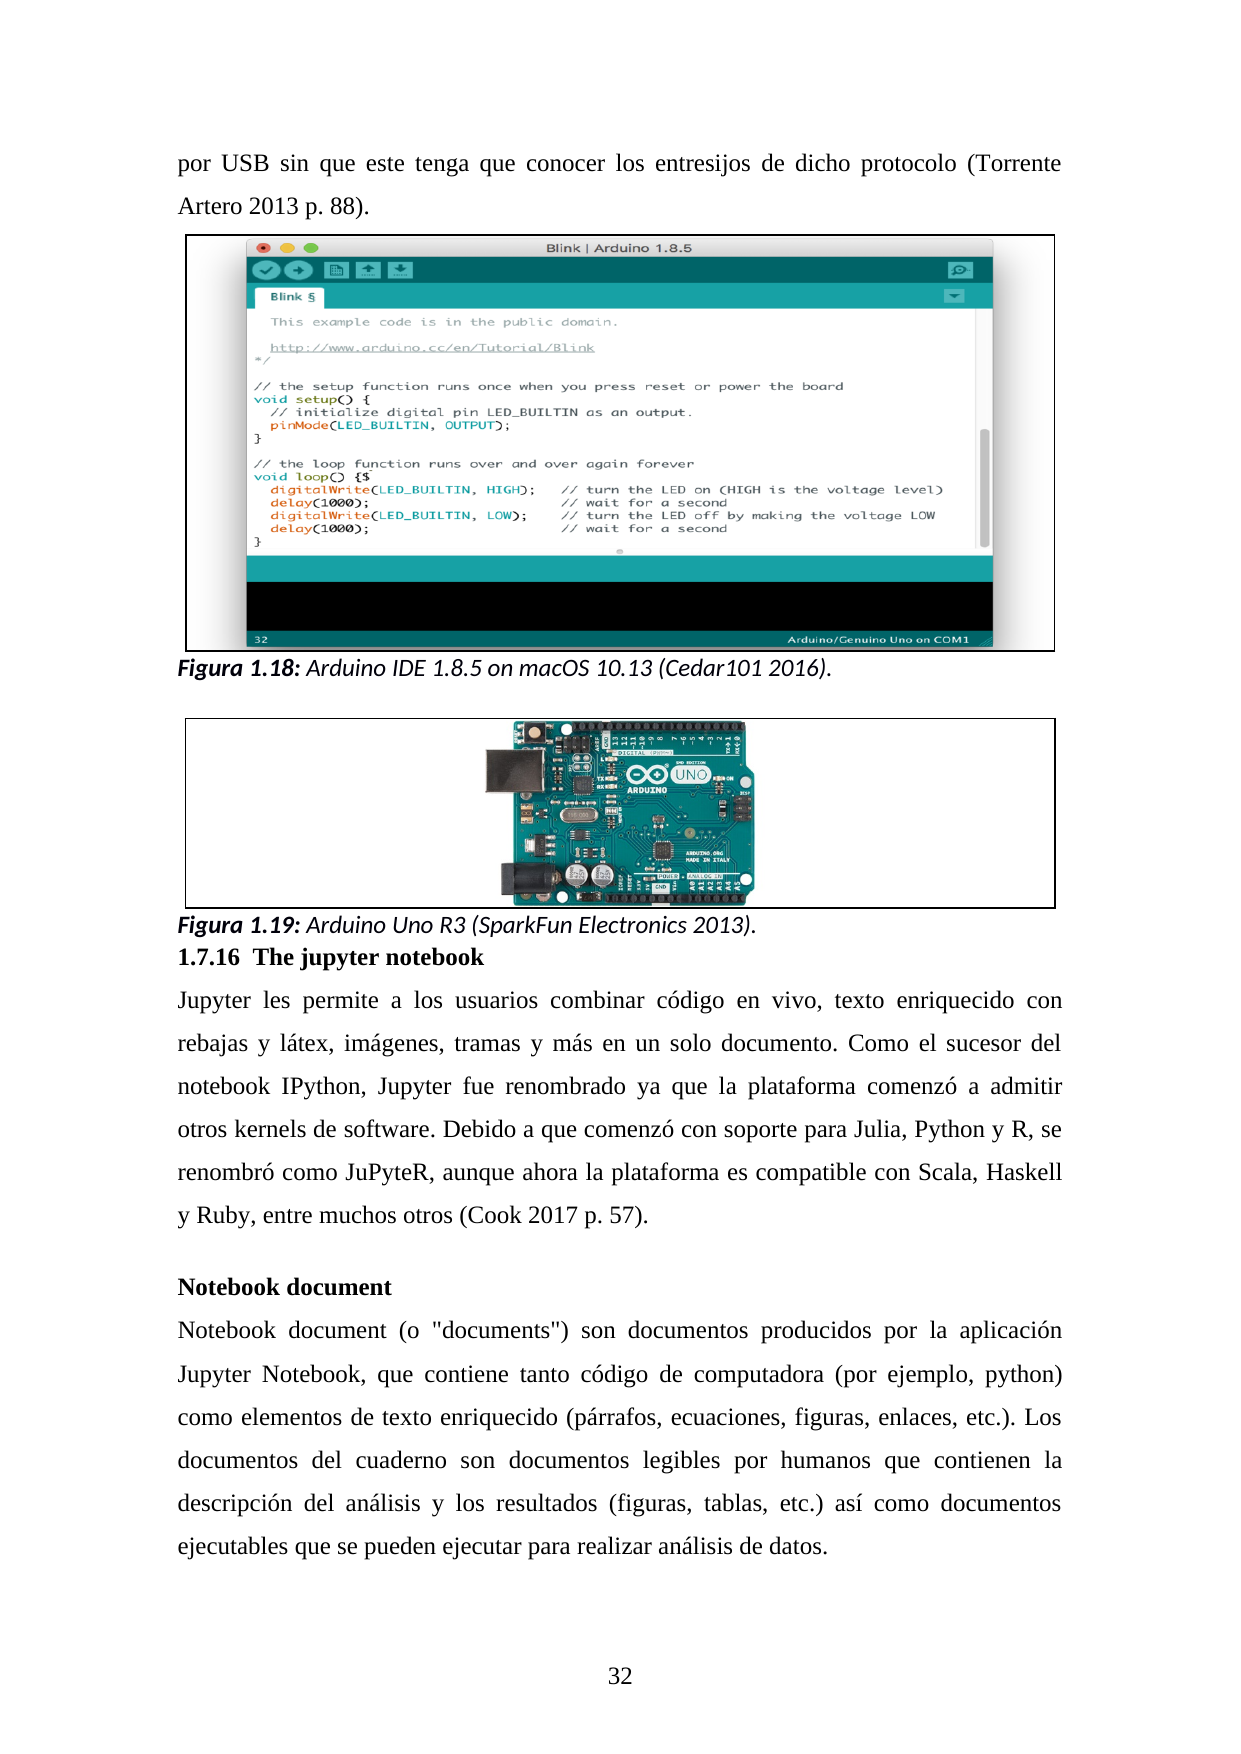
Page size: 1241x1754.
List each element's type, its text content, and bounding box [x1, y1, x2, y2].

text Notebook document [177, 1272, 1063, 1301]
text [177, 148, 1063, 219]
text Jupyter les permite a los usuarios combinar código en vivo, texto enriquecido con rebajas y látex, imágenes, tramas y más en un solo documento. Como el sucesor del notebook IPython, Jupyter fue renombrado ya que la plataforma comenzó a admitir otros kernels de software. Debido a que comenzó con soporte para Julia, Python y R, se renombró como JuPyteR, aunque ahora la plataforma es compatible con Scala, Haskell y Ruby, entre muchos otros (Cook 2017 p. 57). [177, 985, 1063, 1229]
picture [463, 719, 779, 907]
picture [187, 236, 1054, 650]
text Notebook document (o "documents") son documentos producidos por la aplicación Jupyter Notebook, que contiene tanto código de computadora (por ejemplo, python) como elementos de texto enriquecido (párrafos, ecuaciones, figuras, enlaces, etc.). Los documentos del cuaderno son documentos legibles por humanos que contienen la descripción del análisis y los resultados (figuras, tablas, etc.) así como documentos ejecutables que se pueden ejecutar para realizar análisis de datos. [177, 1316, 1063, 1560]
text Figura 1.19: Arduino Uno R3 (SparkFun Electronics 2013). [177, 909, 1063, 939]
subtitle The jupyter notebook [177, 942, 1063, 971]
text Figura 1.18: Arduino IDE 1.8.5 on macOS 10.13 (Cedar101 2016). [177, 652, 1063, 682]
